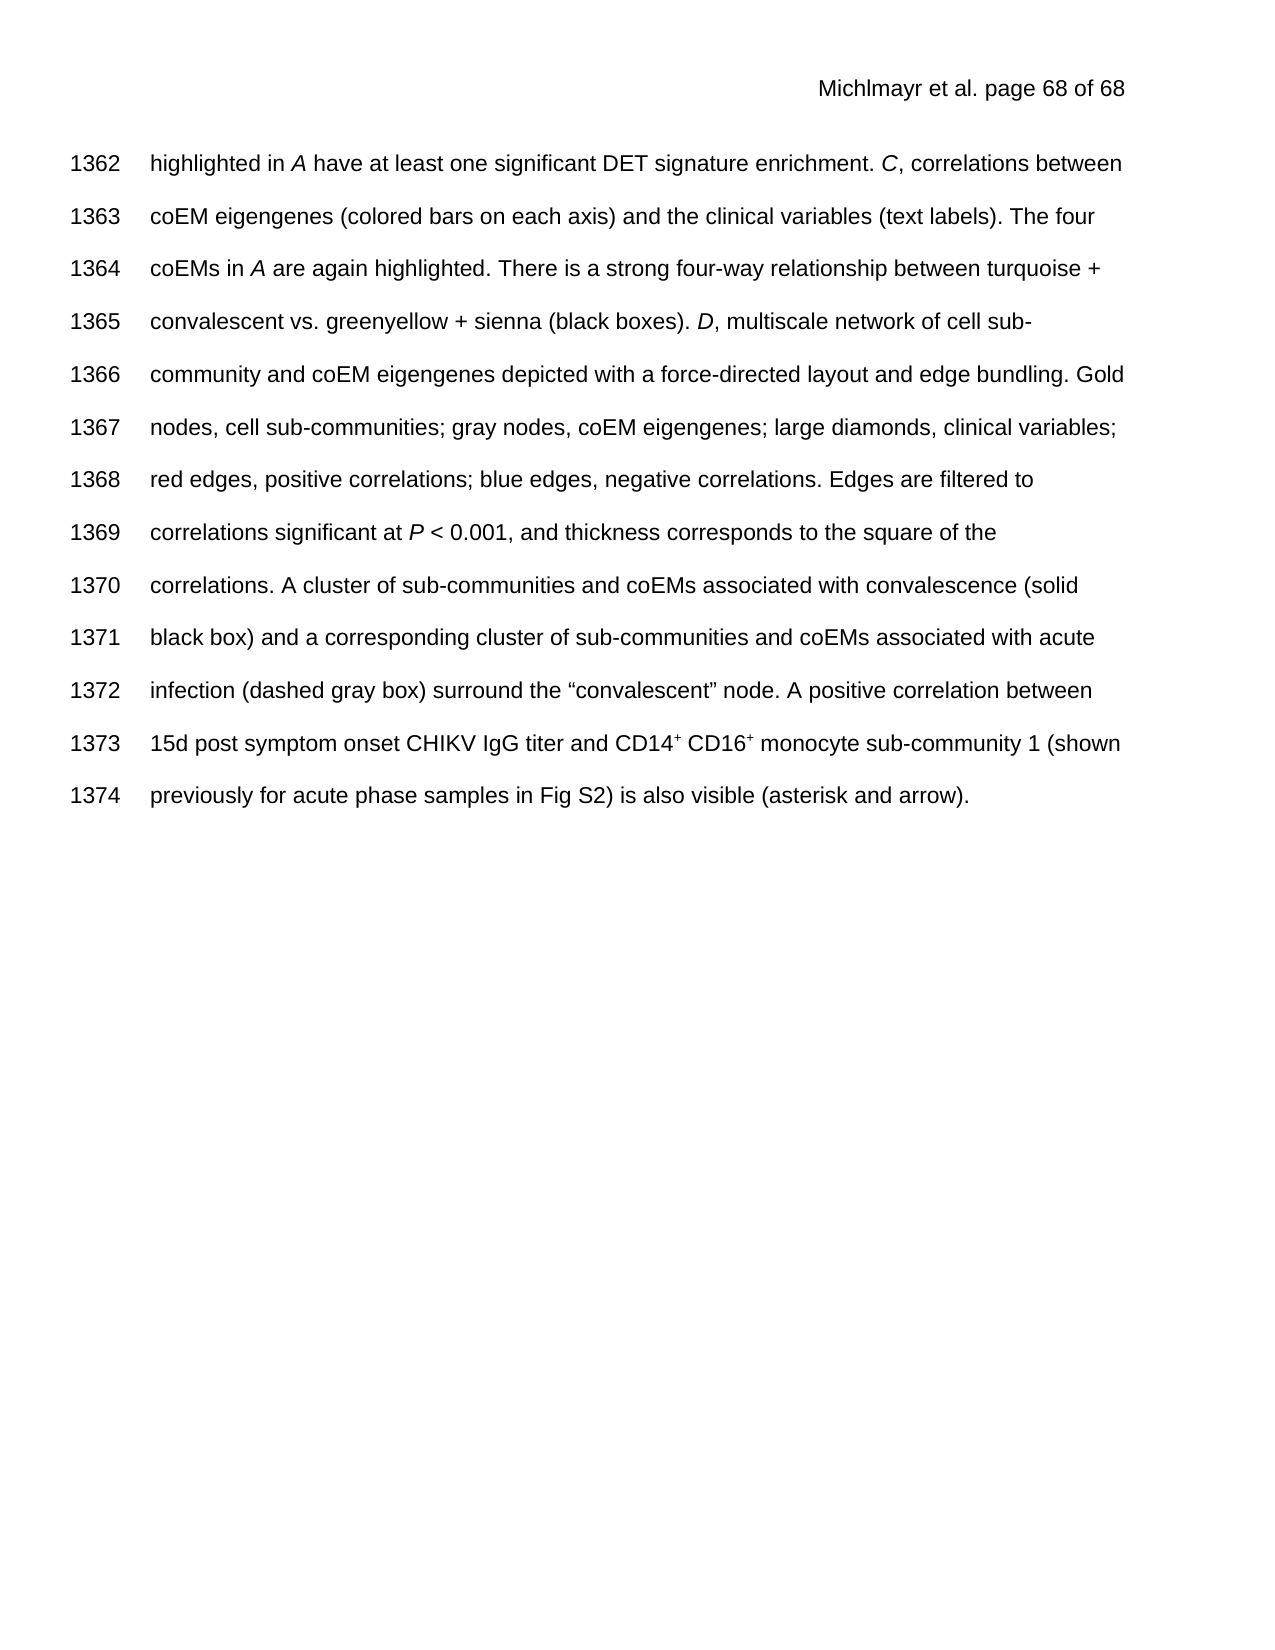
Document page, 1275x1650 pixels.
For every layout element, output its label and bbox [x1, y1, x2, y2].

text [150, 150, 1125, 809]
